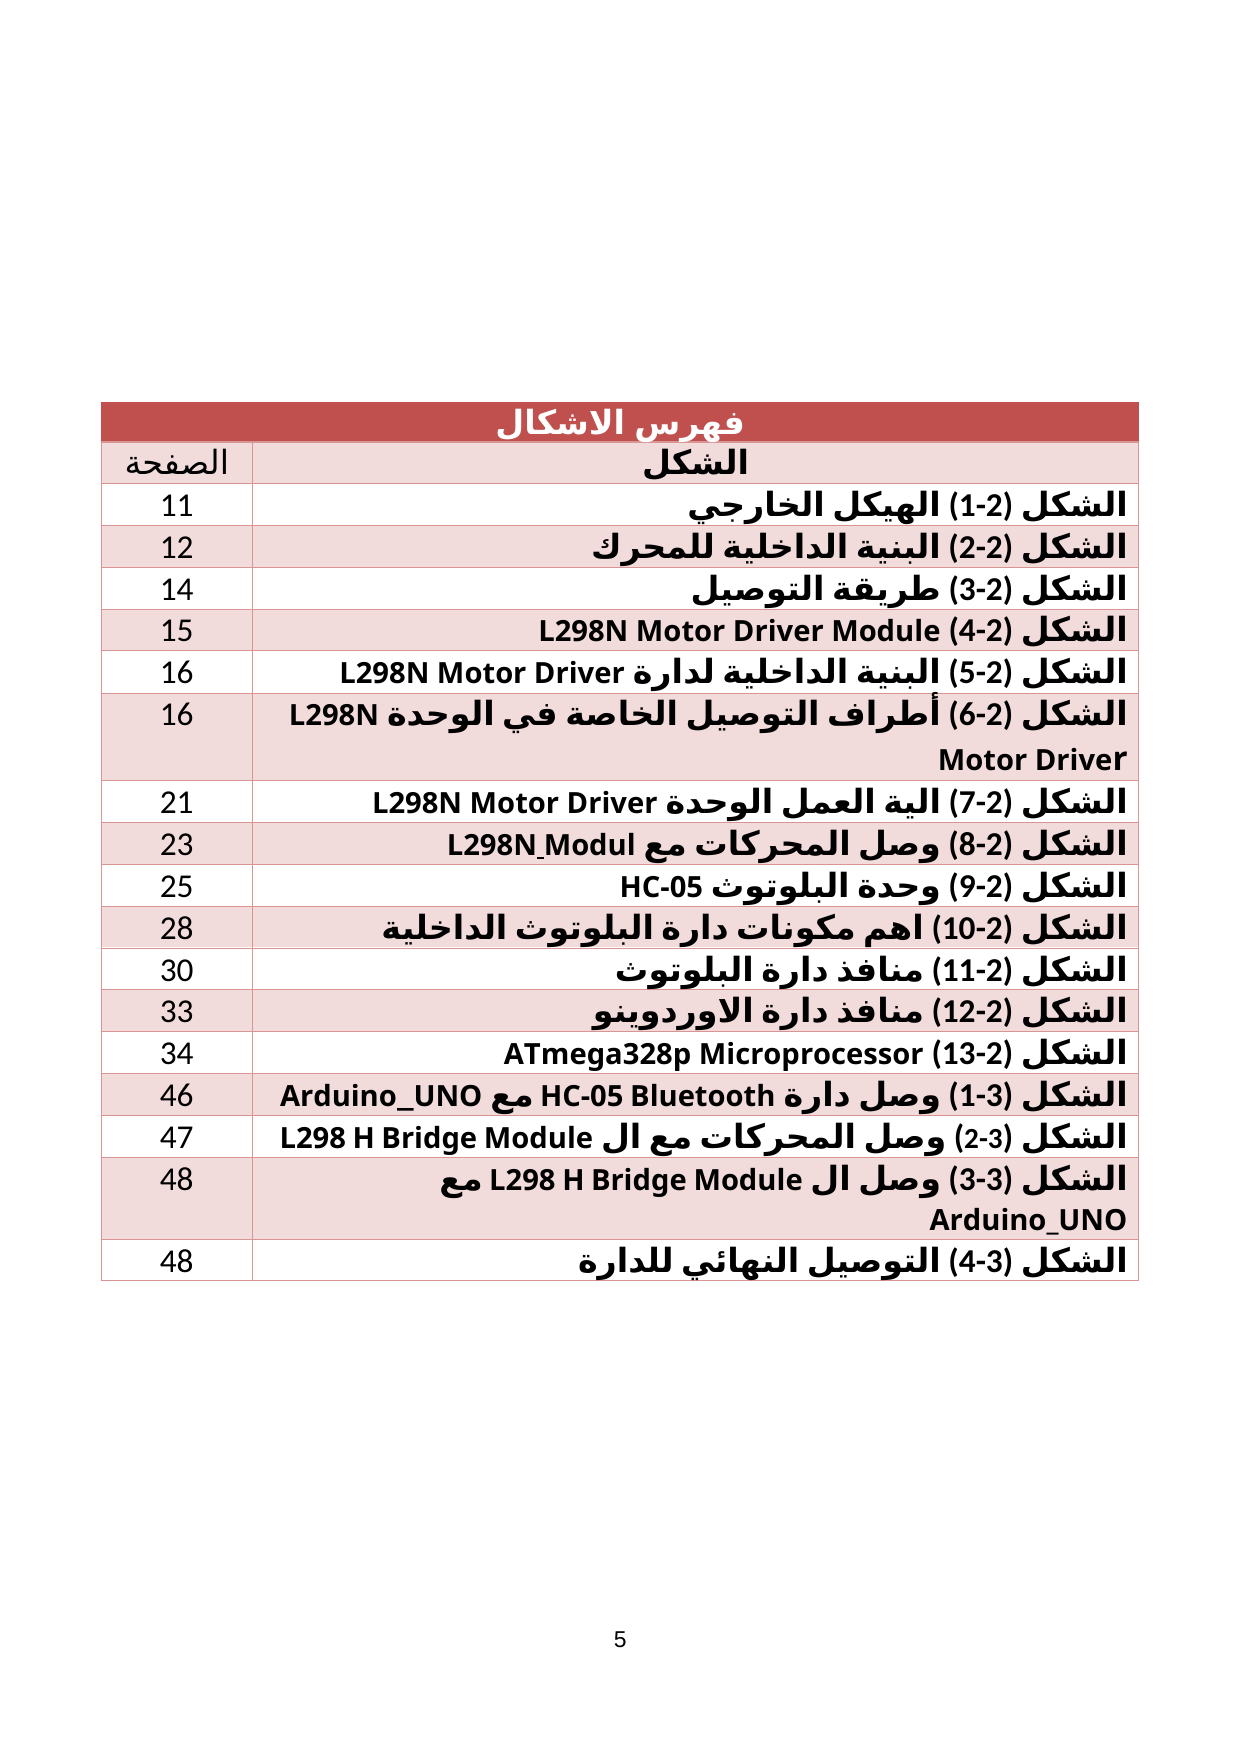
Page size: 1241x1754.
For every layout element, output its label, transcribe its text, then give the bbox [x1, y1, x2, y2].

table_cell الشكل (2-5) البنية الداخلية لدارة L298N Motor Driver [253, 651, 1138, 692]
table_cell 14 [102, 568, 252, 608]
table_cell الشكل (2-11) منافذ دارة البلوتوث [253, 949, 1138, 989]
table_cell الشكل (2-9) وحدة البلوتوث HC-05 [253, 865, 1138, 906]
table_cell 28 [102, 907, 252, 947]
table_cell الشكل (2-2) البنية الداخلية للمحرك [253, 526, 1138, 567]
table_cell الشكل [253, 443, 1138, 483]
table_cell 46 [102, 1074, 252, 1115]
table_cell 30 [102, 949, 252, 989]
table_cell 34 [102, 1032, 252, 1073]
table_cell الشكل (2-10) اهم مكونات دارة البلوتوث الداخلية [253, 907, 1138, 947]
table_cell الشكل (2-8) وصل المحركات مع L298N Modul [253, 823, 1138, 864]
table_cell 16 [102, 694, 252, 780]
table_cell الشكل (3-3) وصل ال L298 H Bridge Module مع Arduino_UNO [253, 1158, 1138, 1239]
table_cell 23 [102, 823, 252, 864]
table_cell الشكل (3-2) وصل المحركات مع ال L298 H Bridge Module [253, 1116, 1138, 1157]
table_cell الشكل (2-1) الهيكل الخارجي [253, 484, 1138, 525]
table_cell 15 [102, 610, 252, 650]
table_cell 16 [102, 651, 252, 692]
table_cell الشكل (3-4) التوصيل النهائي للدارة [253, 1240, 1138, 1280]
table_cell الشكل (2-7) الية العمل الوحدة L298N Motor Driver [253, 781, 1138, 822]
table_cell 12 [102, 526, 252, 567]
table_cell 25 [102, 865, 252, 906]
table_cell الشكل (2-12) منافذ دارة الاوردوينو [253, 990, 1138, 1031]
table_cell 48 [102, 1158, 252, 1239]
table_cell 47 [102, 1116, 252, 1157]
table_cell 11 [102, 484, 252, 525]
table_cell 48 [102, 1240, 252, 1280]
table_cell الشكل (2-6) أطراف التوصيل الخاصة في الوحدة L298N Motor Driver [253, 694, 1138, 780]
table_cell الشكل (3-1) وصل دارة HC-05 Bluetooth مع Arduino_UNO [253, 1074, 1138, 1115]
table_cell الصفحة [102, 443, 252, 483]
table_header فهرس الاشكال [102, 403, 1138, 441]
table_cell الشكل (2-3) طريقة التوصيل [253, 568, 1138, 608]
table_cell 21 [102, 781, 252, 822]
table_cell الشكل (2-13) ATmega328p Microprocessor [253, 1032, 1138, 1073]
table_cell الشكل (2-4) L298N Motor Driver Module [253, 610, 1138, 650]
table_cell 33 [102, 990, 252, 1031]
